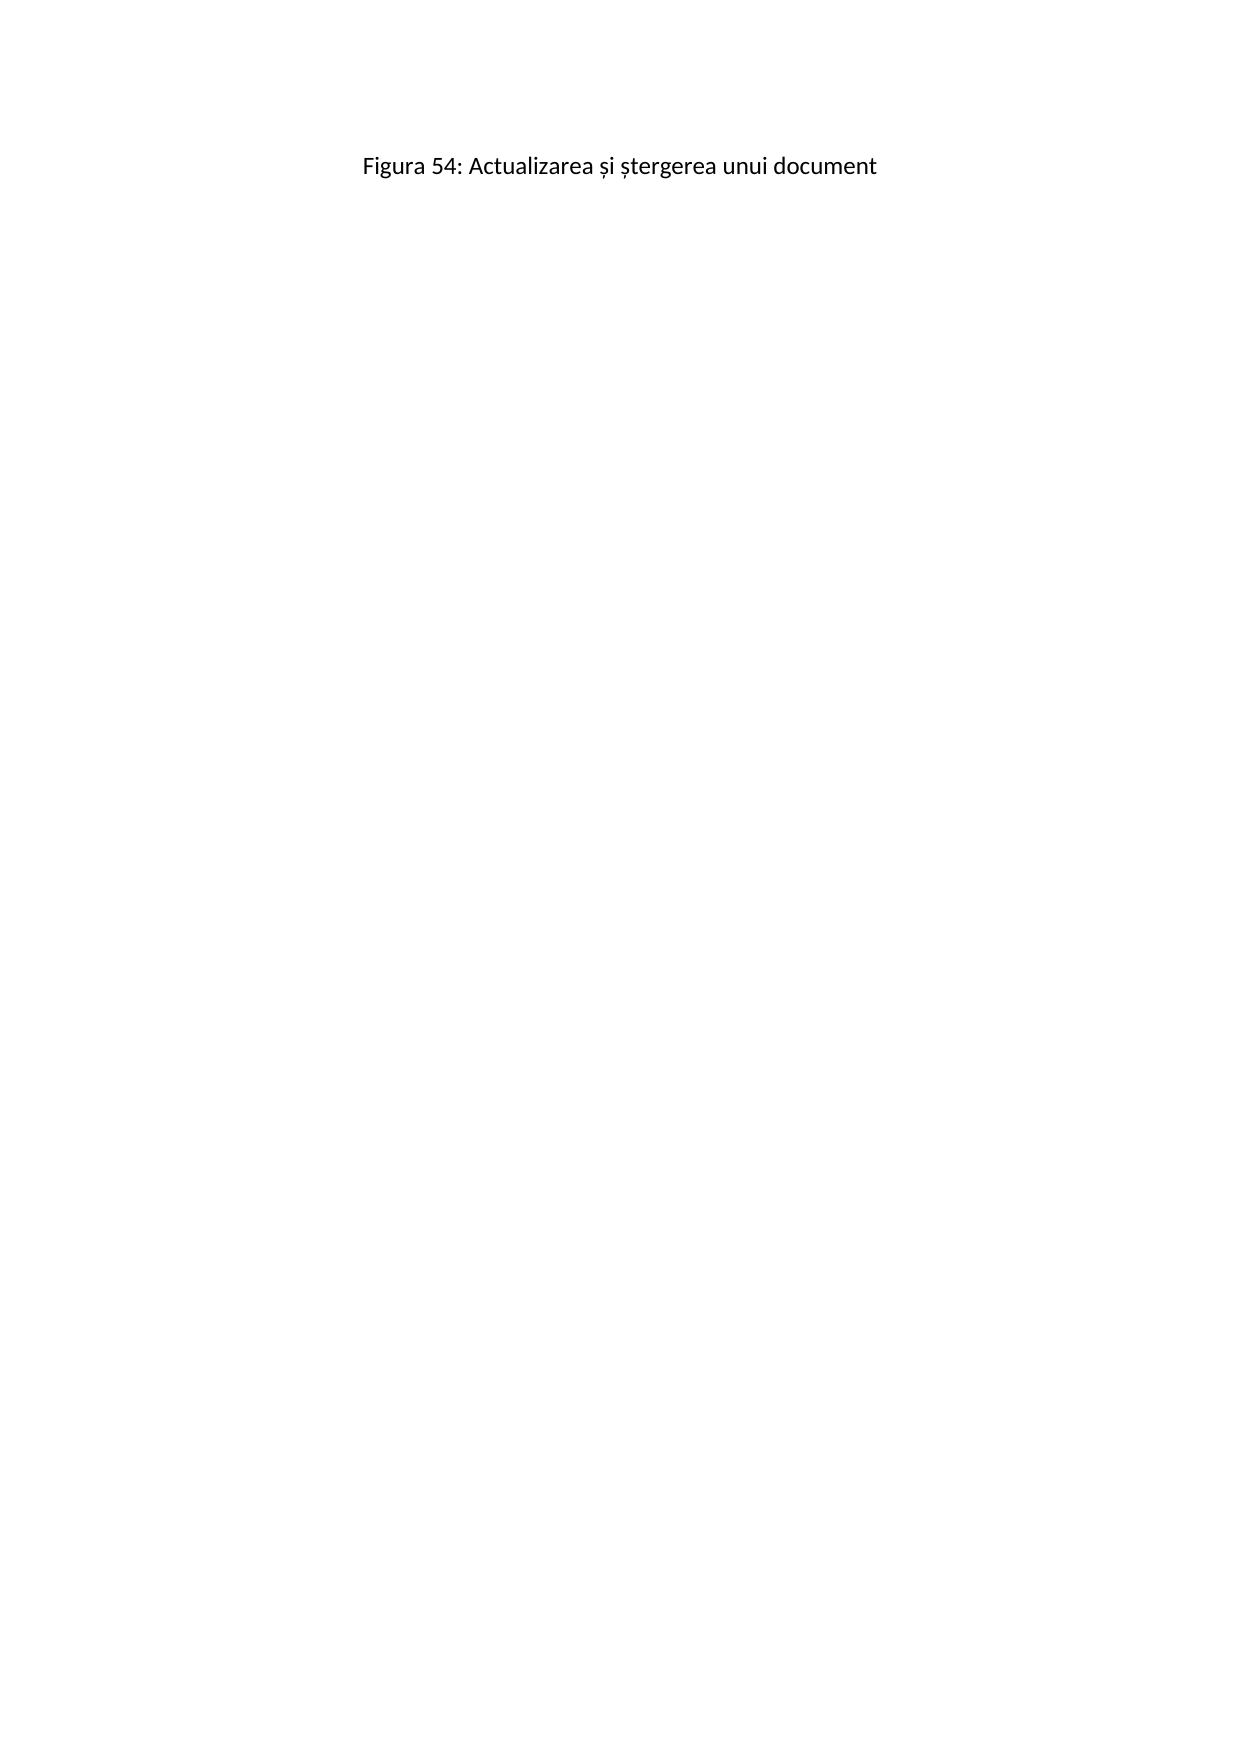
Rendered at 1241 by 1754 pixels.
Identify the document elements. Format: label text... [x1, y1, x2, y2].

text Figura 54: Actualizarea și ștergerea unui document [150, 150, 1090, 181]
